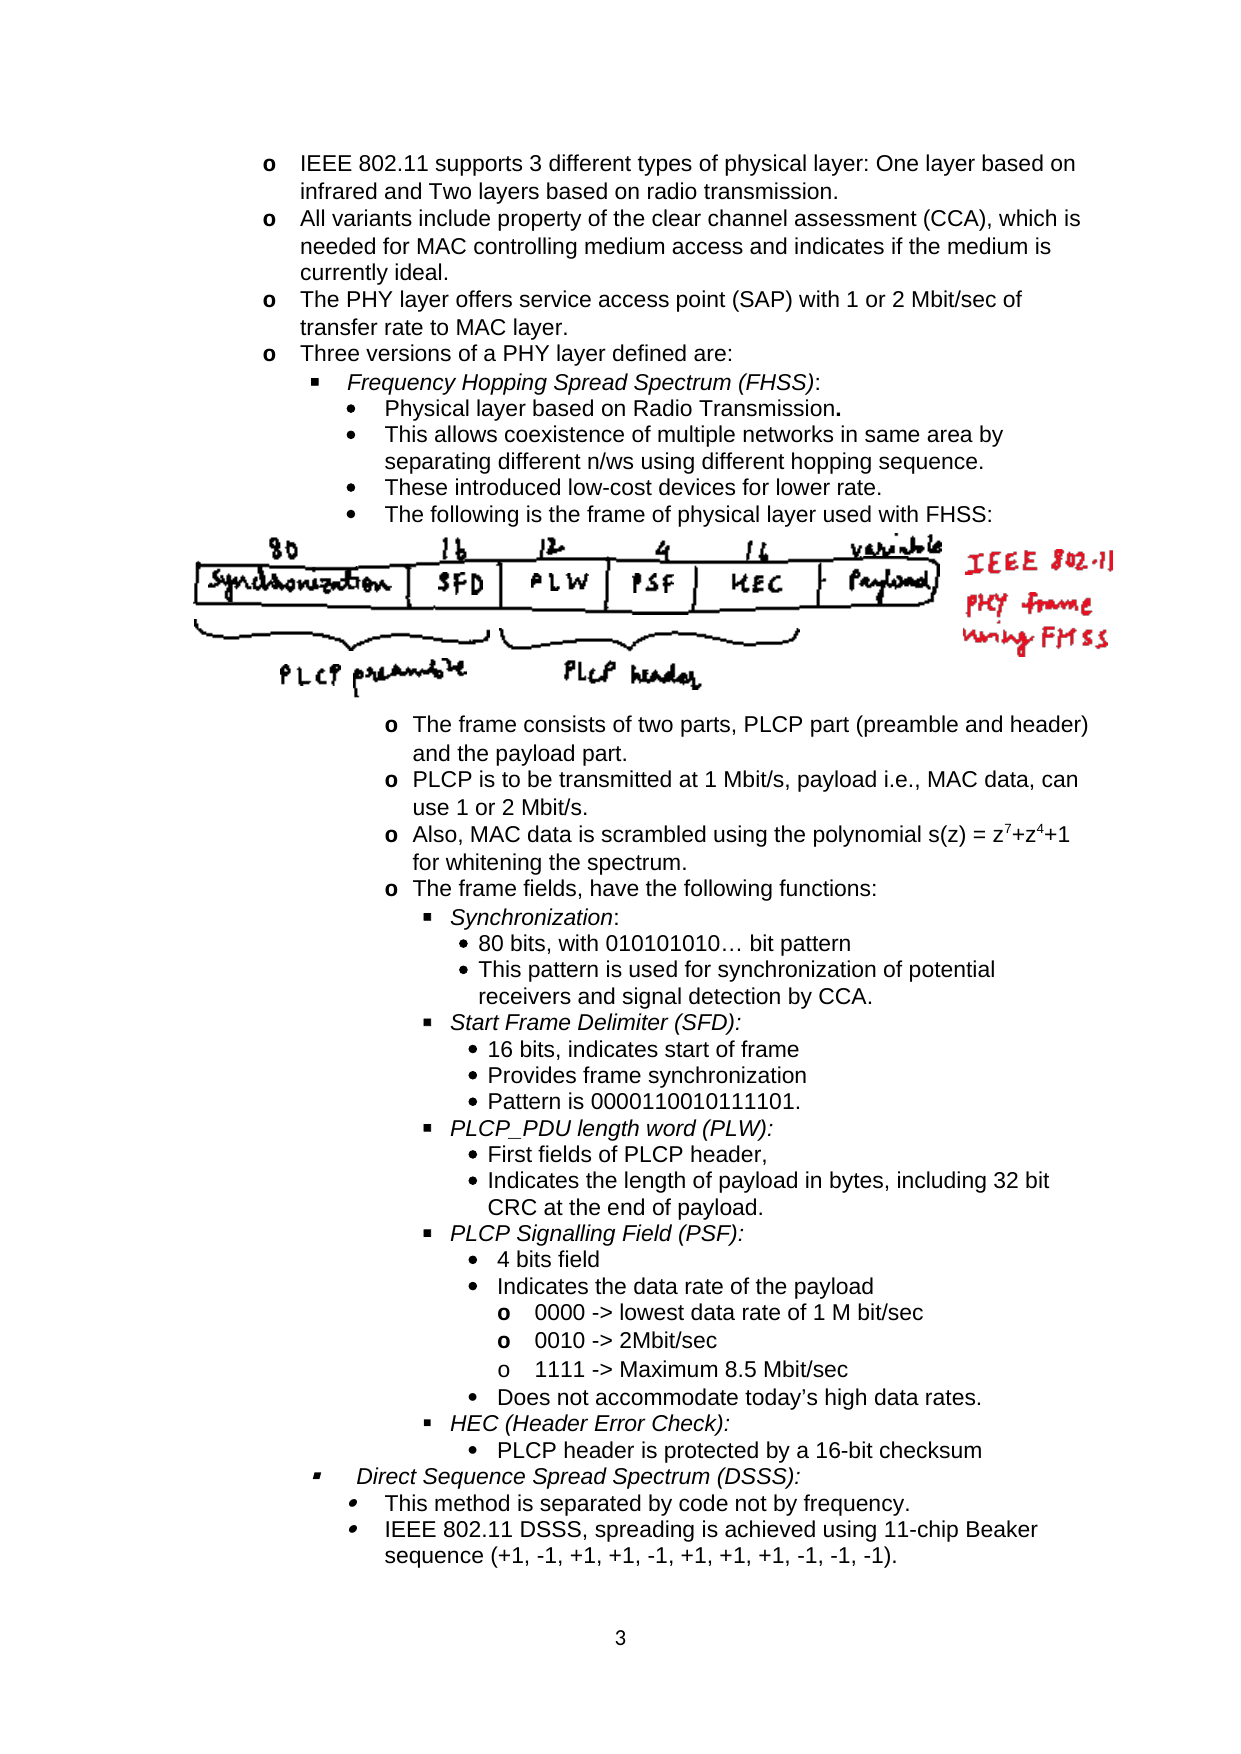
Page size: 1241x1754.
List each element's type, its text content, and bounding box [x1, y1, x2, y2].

picture [193, 533, 942, 615]
list 0010 -> 2Mbit/sec [497, 1327, 1090, 1356]
picture [353, 658, 467, 699]
list 1111 -> Maximum 8.5 Mbit/sec [497, 1356, 1090, 1384]
list This allows coexistence of multiple networks in same area by separating different n/ws using different hopping sequence. [347, 421, 1090, 474]
list IEEE 802.11 supports 3 different types of physical layer: One layer based on infrared and Two layers based on radio transmission. [262, 150, 1090, 205]
list All variants include property of the clear channel assessment (CCA), which is needed for MAC controlling medium access and indicates if the medium is currently ideal. [262, 205, 1090, 286]
list PLCP Signalling Field (PSF): [422, 1220, 1090, 1246]
list PLCP_PDU length word (PLW): [422, 1114, 1090, 1141]
list Indicates the length of payload in bytes, including 32 bit CRC at the end of payload. [469, 1167, 1090, 1220]
list The PHY layer offers service access point (SAP) with 1 or 2 Mbit/sec of transfer rate to MAC layer. [262, 286, 1090, 340]
list Pattern is 0000110010111101. [469, 1088, 1090, 1114]
list The following is the frame of physical layer used with FHSS: [347, 501, 1090, 527]
list Also, MAC data is scrambled using the polynomial s(z) = z7+z4+1 for whitening the spectrum. [384, 821, 1090, 875]
list First fields of PLCP header, [469, 1141, 1090, 1167]
list Provides frame synchronization [469, 1062, 1090, 1088]
picture [499, 628, 800, 690]
list The frame consists of two parts, PLCP part (preamble and header) and the payload part. [384, 711, 1090, 766]
list Synchronization: [422, 904, 1090, 930]
list Physical layer based on Radio Transmission. [347, 395, 1090, 421]
list These introduced low-cost devices for lower rate. [347, 474, 1090, 501]
list Does not accommodate today’s high data rates. [469, 1384, 1090, 1410]
list IEEE 802.11 DSSS, spreading is achieved using 11-chip Beaker sequence (+1, -1, +1, +1, -1, +1, +1, +1, -1, -1, -1). [347, 1516, 1090, 1568]
list PLCP is to be transmitted at 1 Mbit/s, payload i.e., MAC data, can use 1 or 2 Mbit/s. [384, 766, 1090, 821]
list 0000 -> lowest data rate of 1 M bit/sec [497, 1299, 1090, 1327]
list This method is separated by code not by frequency. [347, 1489, 1090, 1516]
list This pattern is used for synchronization of potential receivers and signal detection by CCA. [459, 956, 1090, 1009]
list HEC (Header Error Check): [422, 1410, 1090, 1437]
list Three versions of a PHY layer defined are: [262, 340, 1090, 369]
list Frequency Hopping Spread Spectrum (FHSS): [309, 369, 1090, 395]
list The frame fields, have the following functions: [384, 875, 1090, 904]
list 16 bits, indicates start of frame [469, 1036, 1090, 1062]
list 80 bits, with 010101010… bit pattern [459, 930, 1090, 956]
list PLCP header is protected by a 16-bit checksum [469, 1437, 1090, 1463]
picture [965, 549, 1113, 575]
list Indicates the data rate of the payload [469, 1273, 1090, 1299]
list 4 bits field [469, 1246, 1090, 1273]
list Start Frame Delimiter (SFD): [422, 1009, 1090, 1036]
picture [280, 664, 341, 686]
list Direct Sequence Spread Spectrum (DSSS): [309, 1463, 1090, 1489]
picture [194, 619, 490, 651]
picture [963, 592, 1108, 657]
